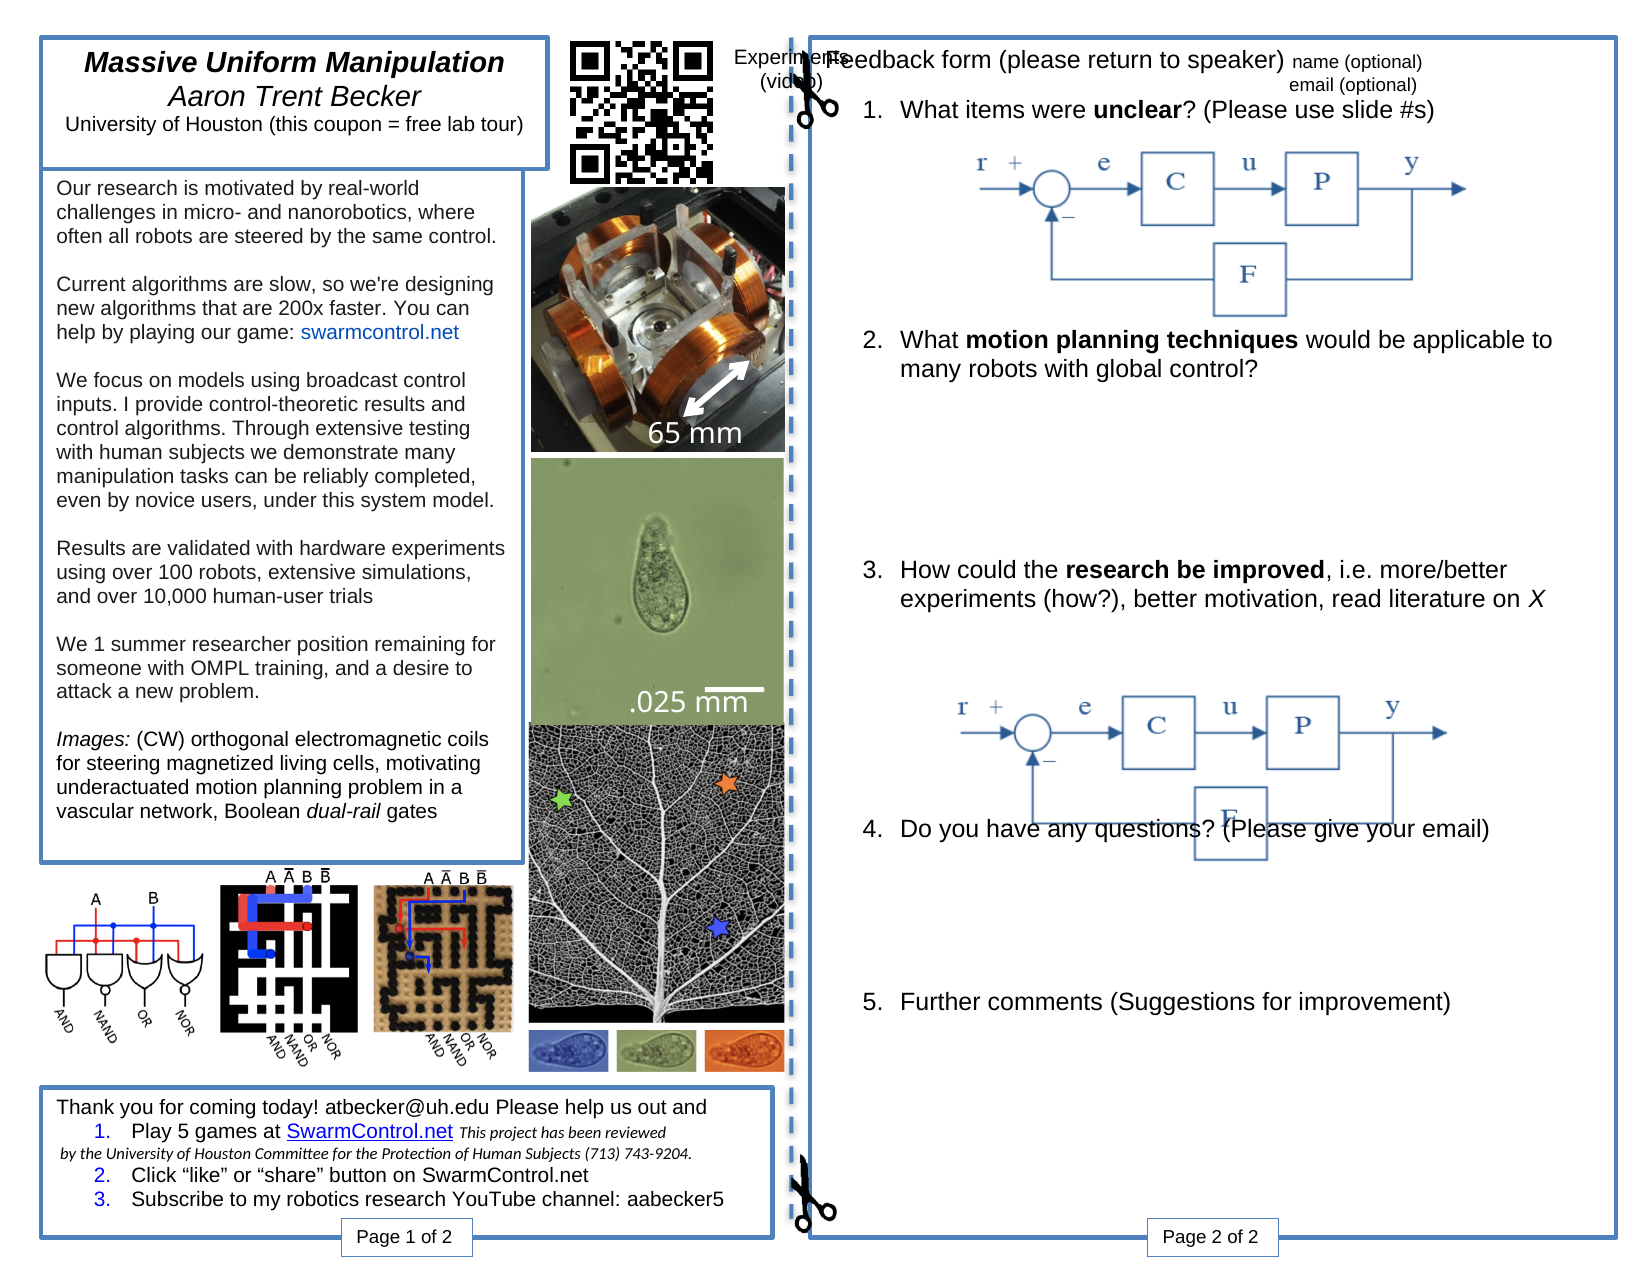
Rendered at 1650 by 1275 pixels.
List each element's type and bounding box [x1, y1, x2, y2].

picture [749, 22, 882, 155]
picture [747, 1126, 880, 1259]
picture [531, 18, 785, 452]
picture [45, 868, 514, 1069]
